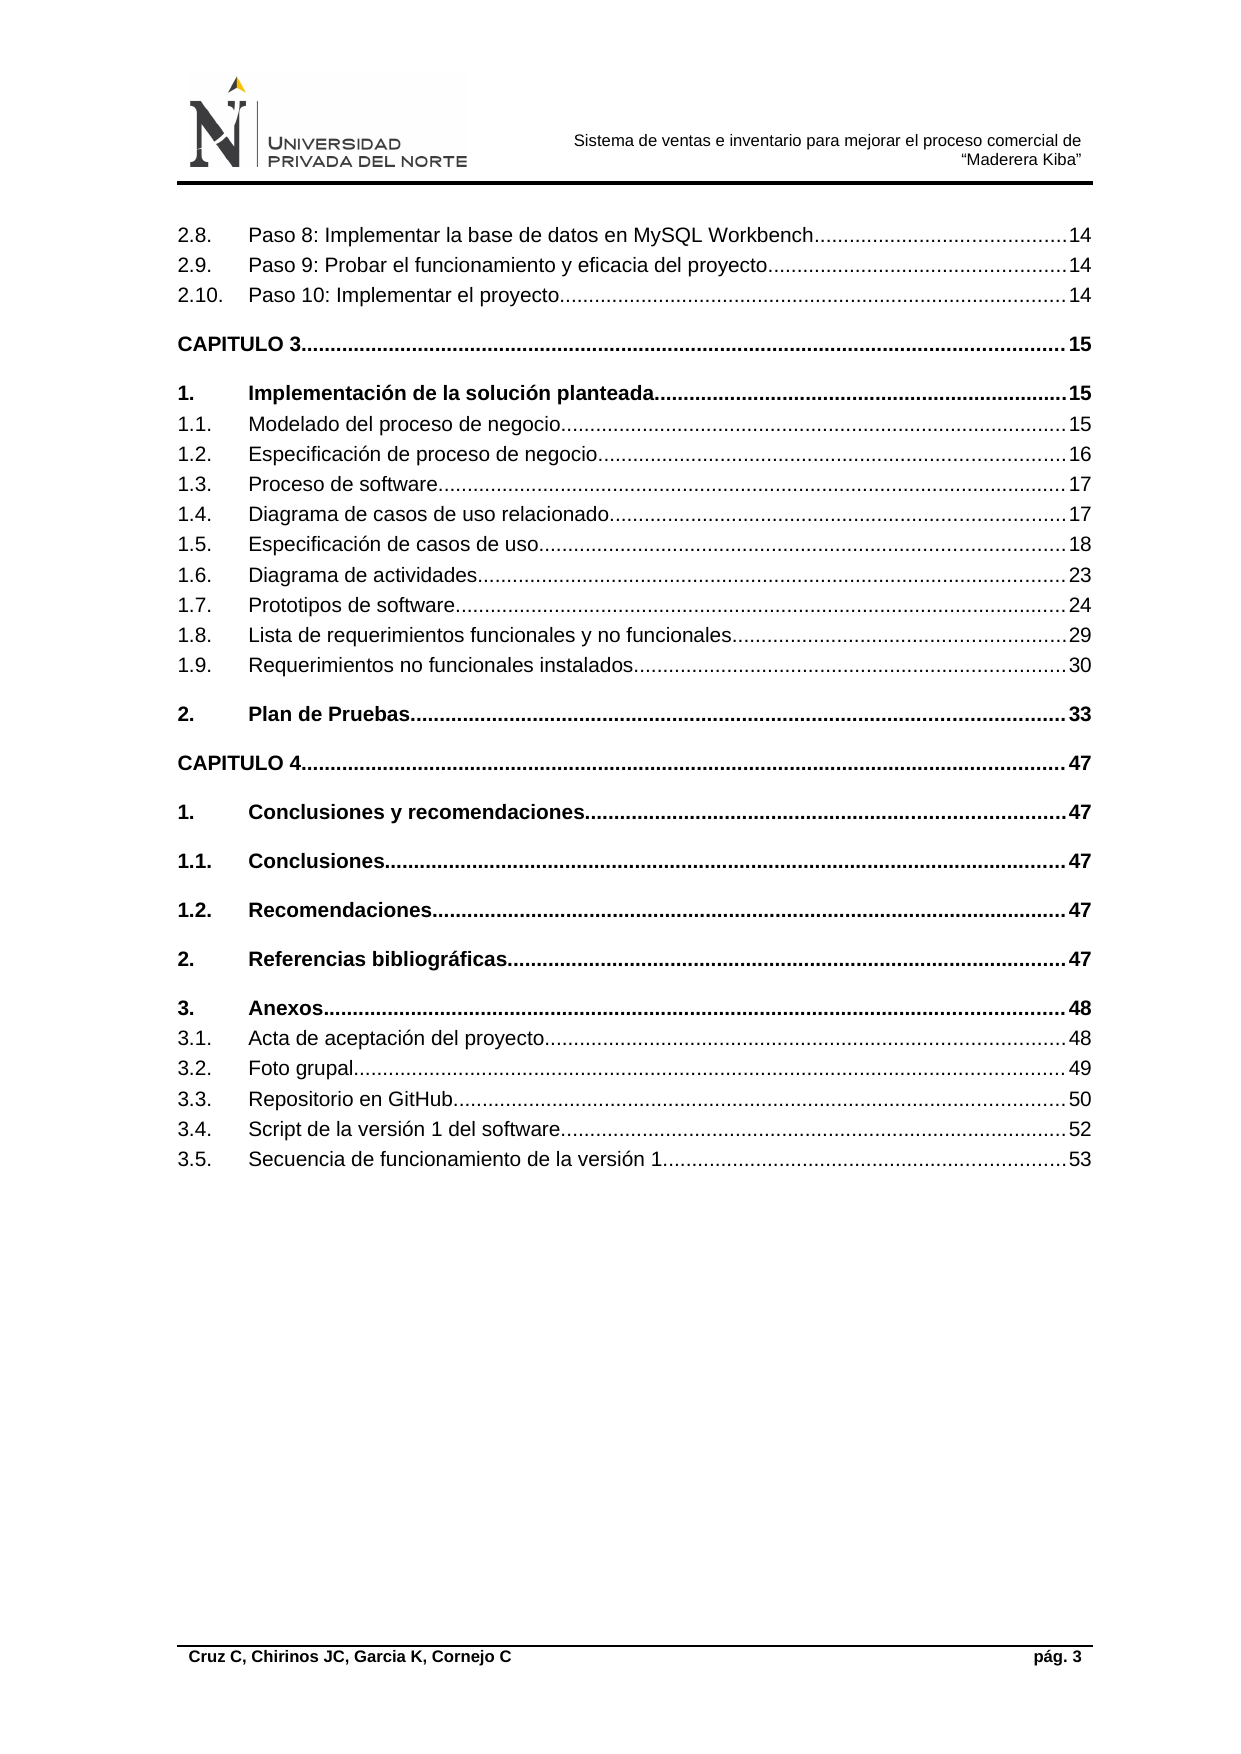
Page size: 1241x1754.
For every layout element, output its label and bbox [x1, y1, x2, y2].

picture [188, 73, 469, 169]
